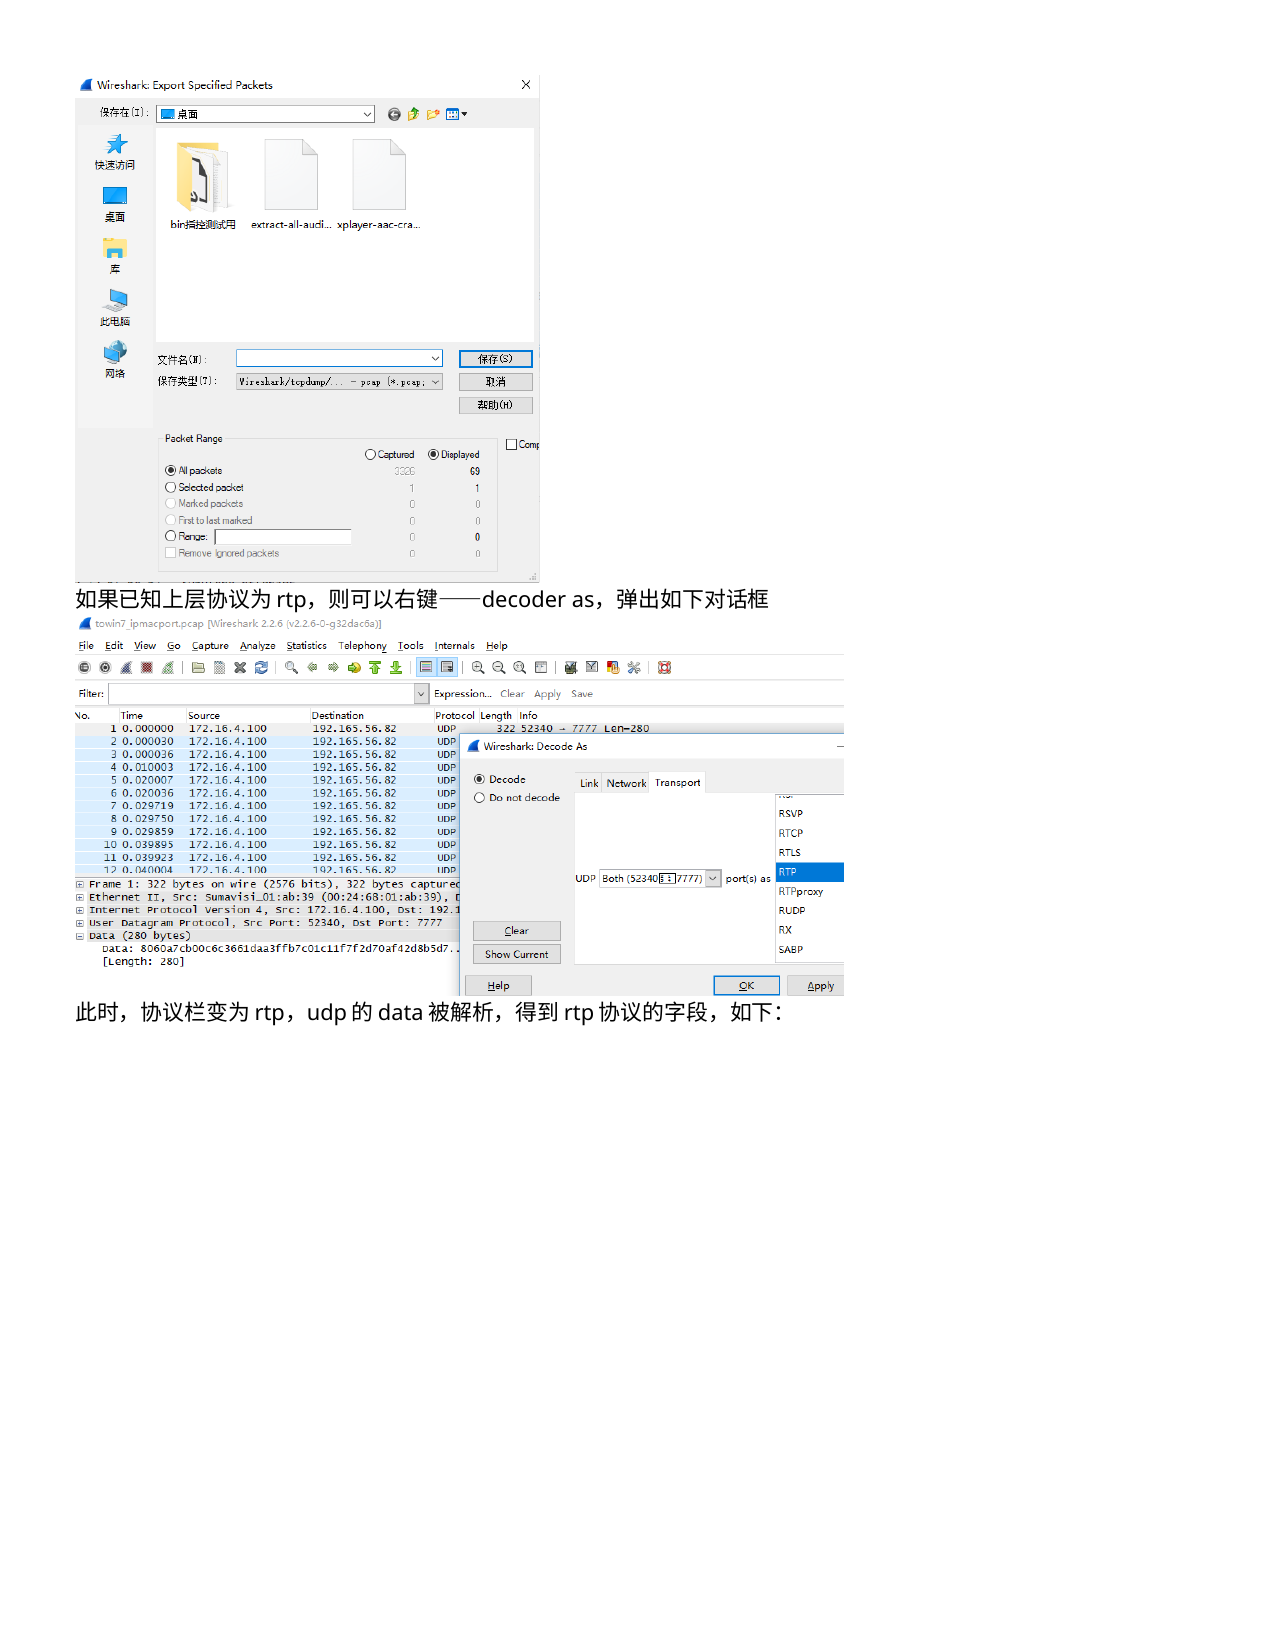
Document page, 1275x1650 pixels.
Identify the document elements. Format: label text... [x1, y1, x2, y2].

text 如果已知上层协议为rtp，则可以右键——decoder as，弹出如下对话框 [75, 582, 1200, 614]
text 此时，协议栏变为rtp，udp的data被解析，得到rtp协议的字段，如下： [75, 995, 1200, 1027]
picture [75, 75, 540, 583]
picture [75, 614, 844, 996]
